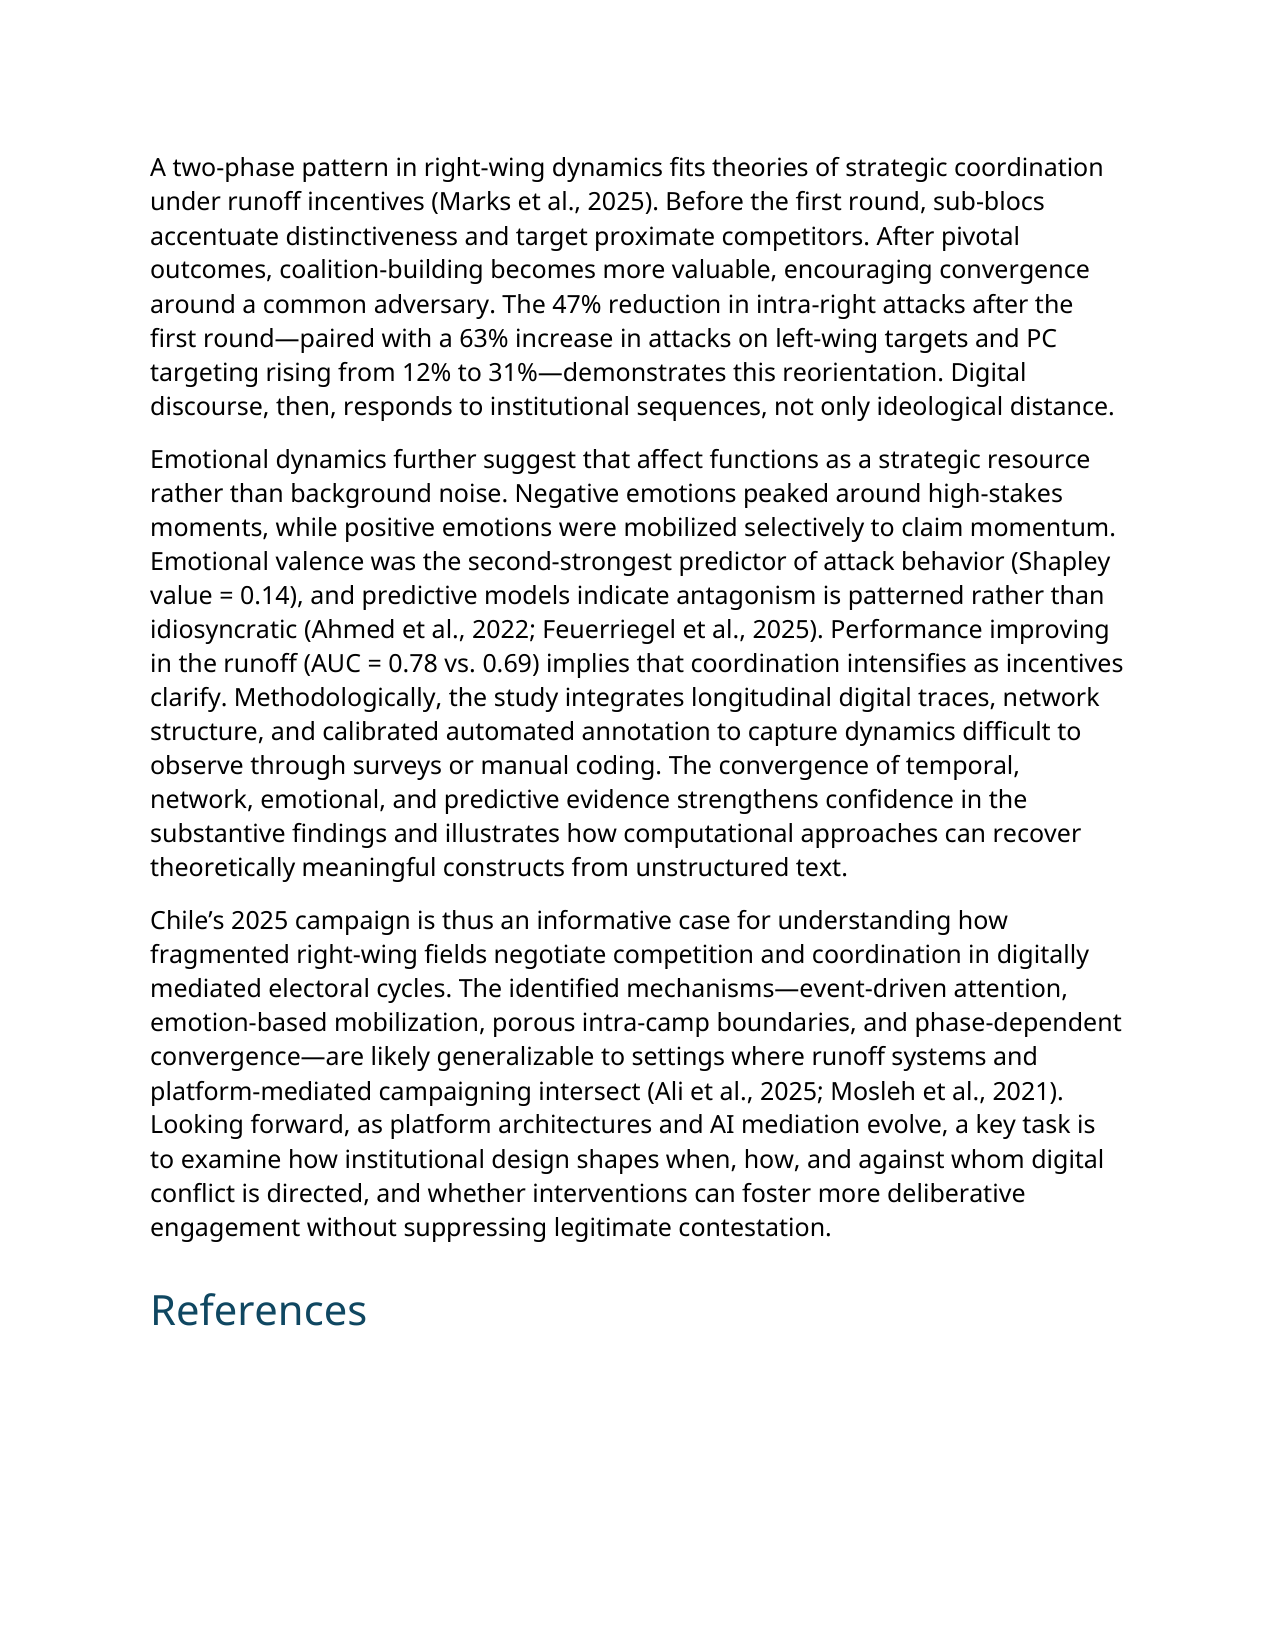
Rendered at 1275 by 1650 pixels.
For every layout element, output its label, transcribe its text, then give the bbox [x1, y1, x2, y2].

text Chile’s 2025 campaign is thus an informative case for understanding how fragmented right-wing fields negotiate competition and coordination in digitally mediated electoral cycles. The identified mechanisms—event-driven attention, emotion-based mobilization, porous intra-camp boundaries, and phase-dependent convergence—are likely generalizable to settings where runoff systems and platform-mediated campaigning intersect (Ali et al., 2025; Mosleh et al., 2021). Looking forward, as platform architectures and AI mediation evolve, a key task is to examine how institutional design shapes when, how, and against whom digital conflict is directed, and whether interventions can foster more deliberative engagement without suppressing legitimate contestation. [150, 903, 1125, 1243]
text Emotional dynamics further suggest that affect functions as a strategic resource rather than background noise. Negative emotions peaked around high-stakes moments, while positive emotions were mobilized selectively to claim momentum. Emotional valence was the second-strongest predictor of attack behavior (Shapley value = 0.14), and predictive models indicate antagonism is patterned rather than idiosyncratic (Ahmed et al., 2022; Feuerriegel et al., 2025). Performance improving in the runoff (AUC = 0.78 vs. 0.69) implies that coordination intensifies as incentives clarify. Methodologically, the study integrates longitudinal digital traces, network structure, and calibrated automated annotation to capture dynamics difficult to observe through surveys or manual coding. The convergence of temporal, network, emotional, and predictive evidence strengthens confidence in the substantive findings and illustrates how computational approaches can recover theoretically meaningful constructs from unstructured text. [150, 441, 1125, 884]
subtitle References [150, 1281, 1125, 1338]
text A two-phase pattern in right-wing dynamics fits theories of strategic coordination under runoff incentives (Marks et al., 2025). Before the first round, sub-blocs accentuate distinctiveness and target proximate competitors. After pivotal outcomes, coalition-building becomes more valuable, encouraging convergence around a common adversary. The 47% reduction in intra-right attacks after the first round—paired with a 63% increase in attacks on left-wing targets and PC targeting rising from 12% to 31%—demonstrates this reorientation. Digital discourse, then, responds to institutional sequences, not only ideological distance. [150, 150, 1125, 422]
